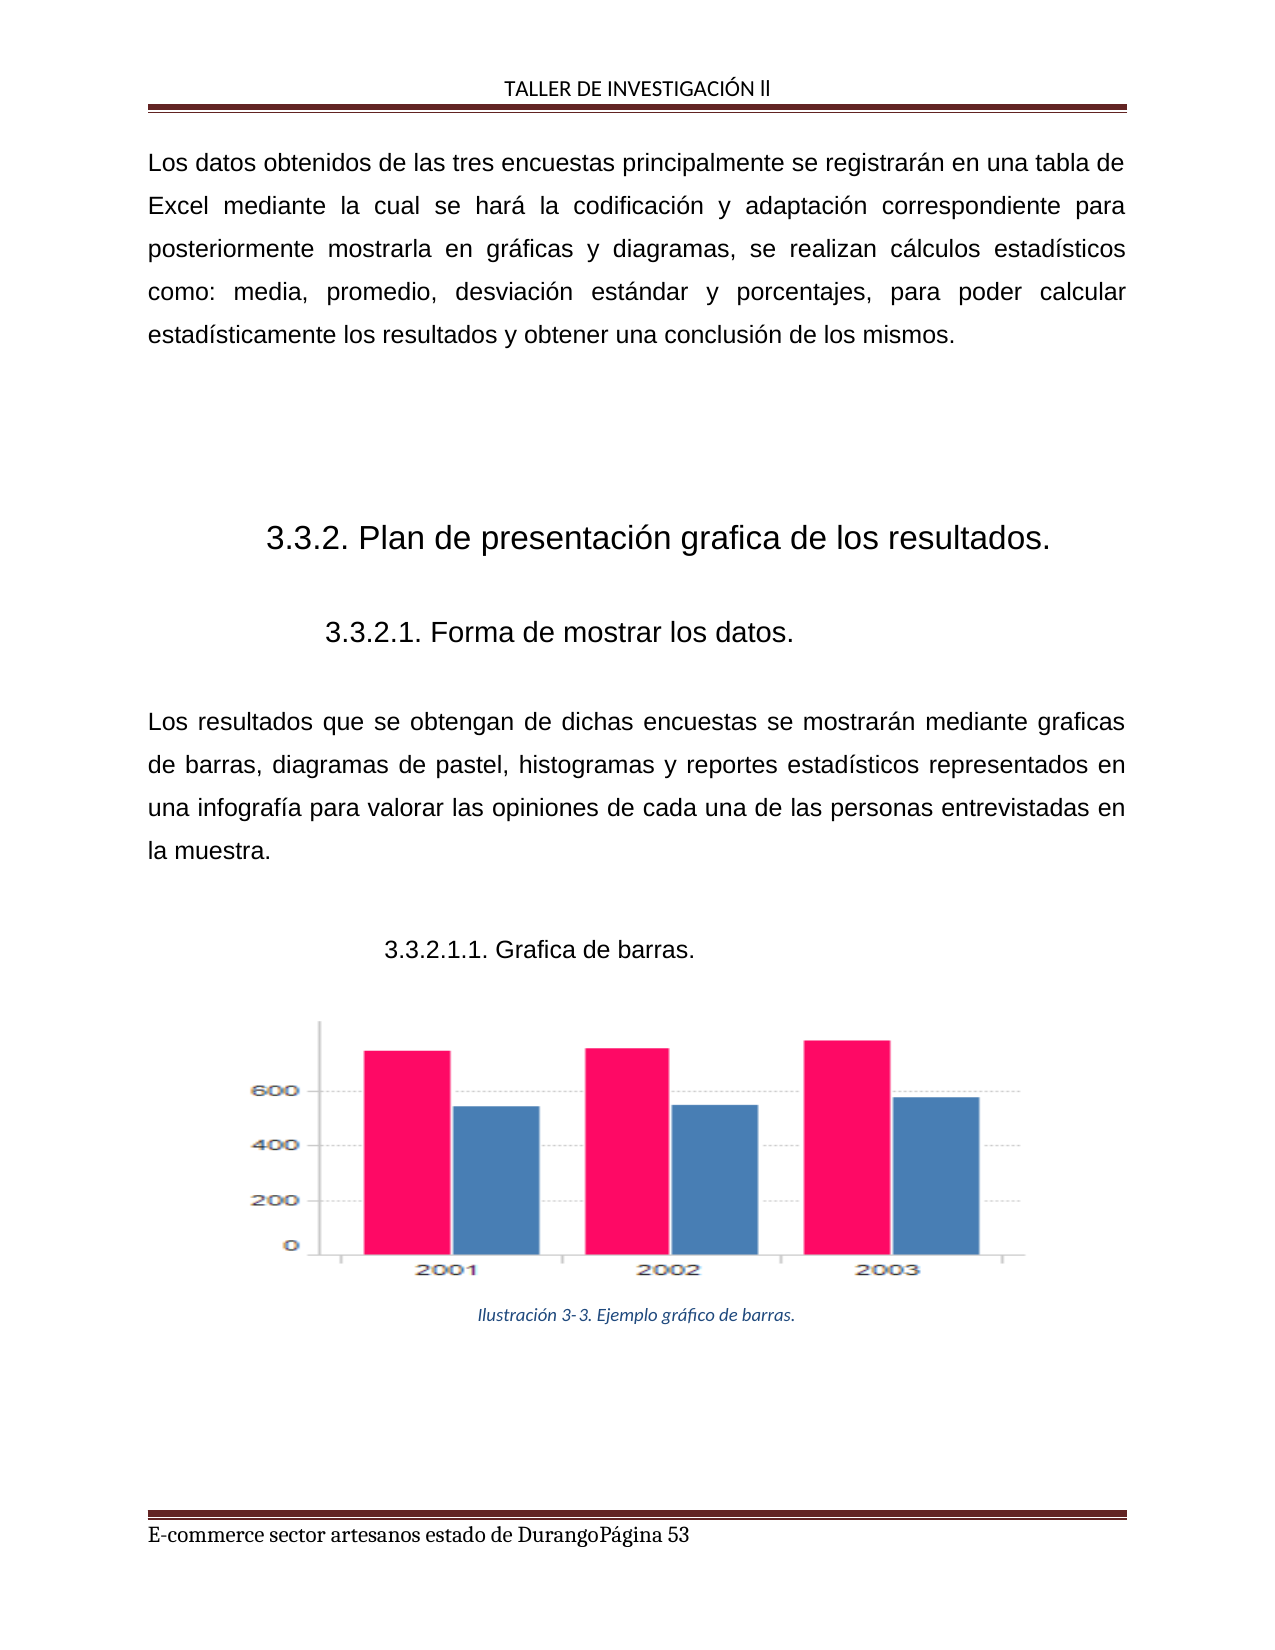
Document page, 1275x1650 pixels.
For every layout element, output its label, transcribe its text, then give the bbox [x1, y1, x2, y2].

picture [230, 1020, 1045, 1283]
subtitle 3.3.2.1.1. Grafica de barras. [384, 934, 1127, 963]
text Los resultados que se obtengan de dichas encuestas se mostrarán mediante graficas de barras, diagramas de pastel, histogramas y reportes estadísticos representados en una infografía para valorar las opiniones de cada una de las personas entrevistadas en la muestra. [148, 706, 1127, 864]
text Los datos obtenidos de las tres encuestas principalmente se registrarán en una tabla de Excel mediante la cual se hará la codificación y adaptación correspondiente para posteriormente mostrarla en gráficas y diagramas, se realizan cálculos estadísticos como: media, promedio, desviación estándar y porcentajes, para poder calcular estadísticamente los resultados y obtener una conclusión de los mismos. [148, 148, 1127, 349]
subtitle 3.3.2.1. Forma de mostrar los datos. [325, 615, 1127, 648]
subtitle 3.3.2. Plan de presentación grafica de los resultados. [266, 518, 1127, 556]
